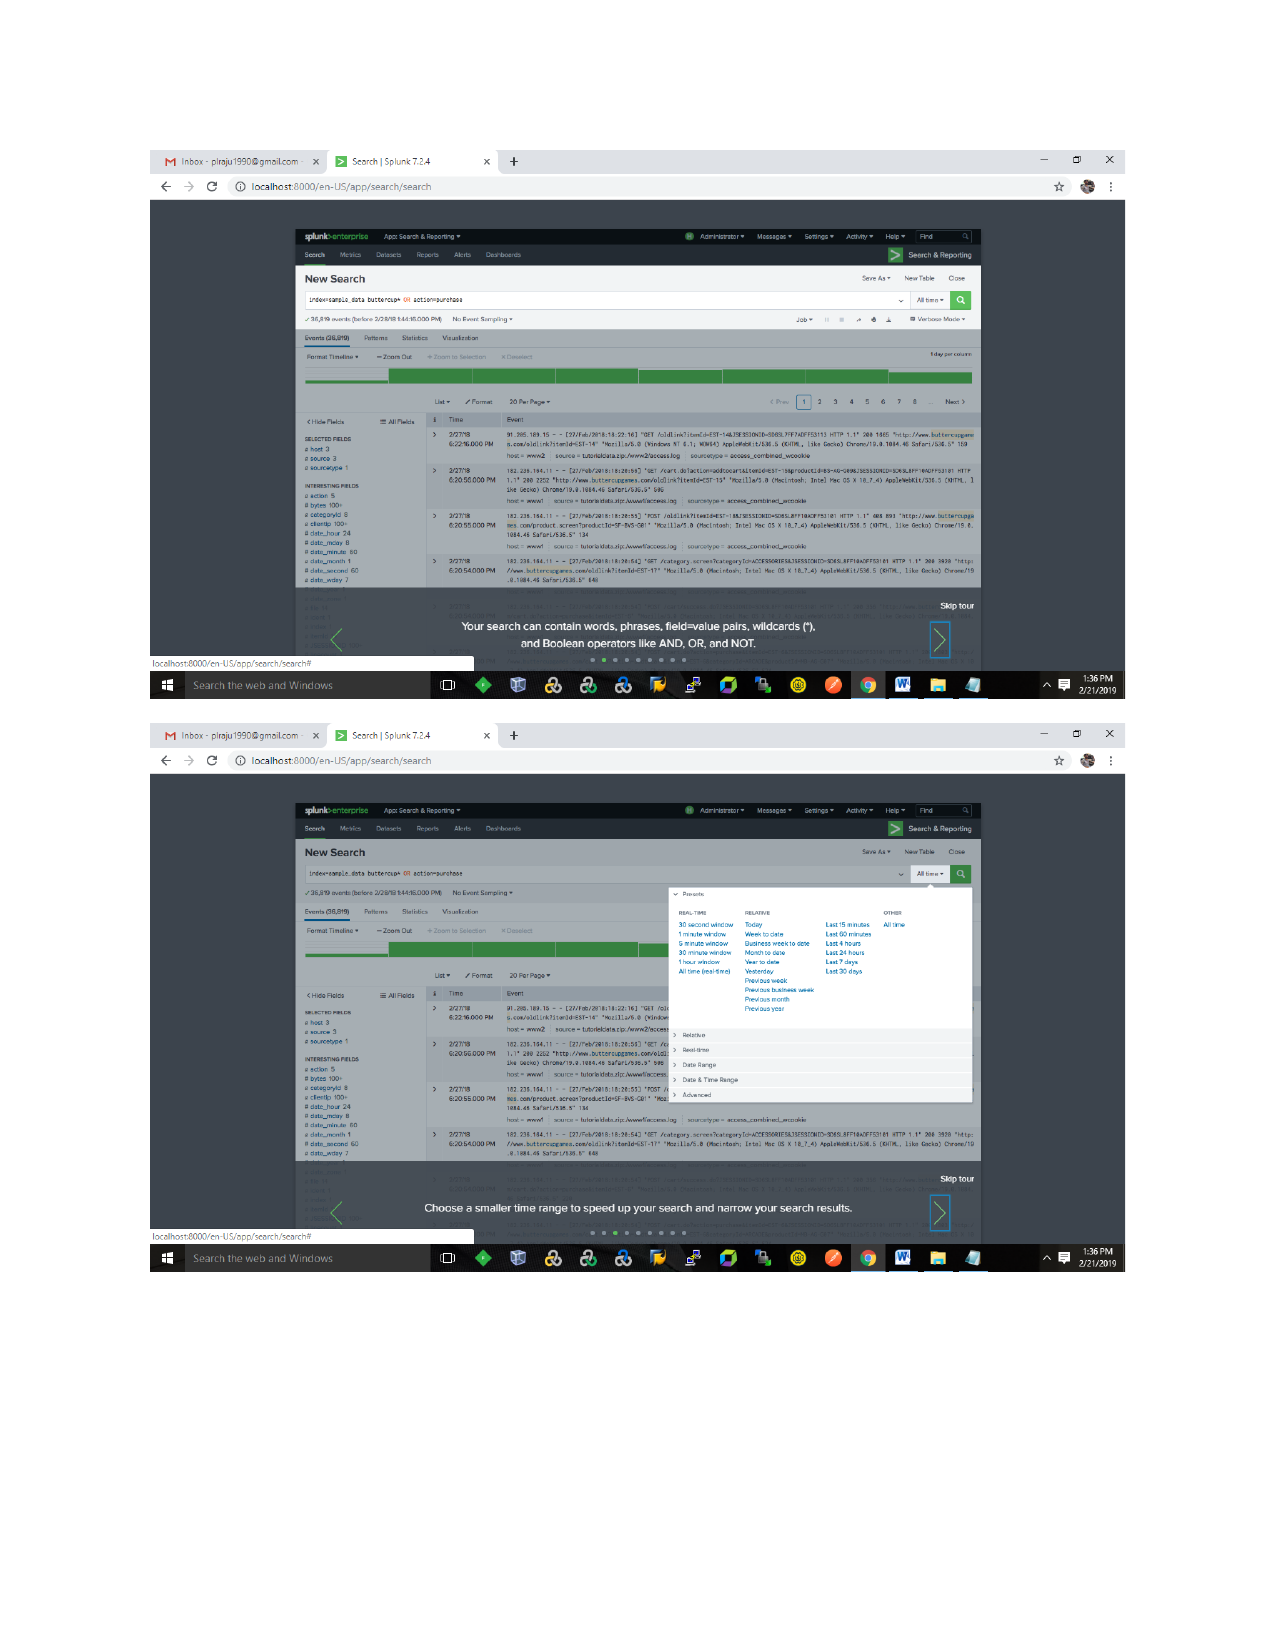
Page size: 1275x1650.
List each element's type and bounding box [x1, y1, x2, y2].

picture [150, 723, 1125, 1272]
picture [150, 150, 1125, 699]
